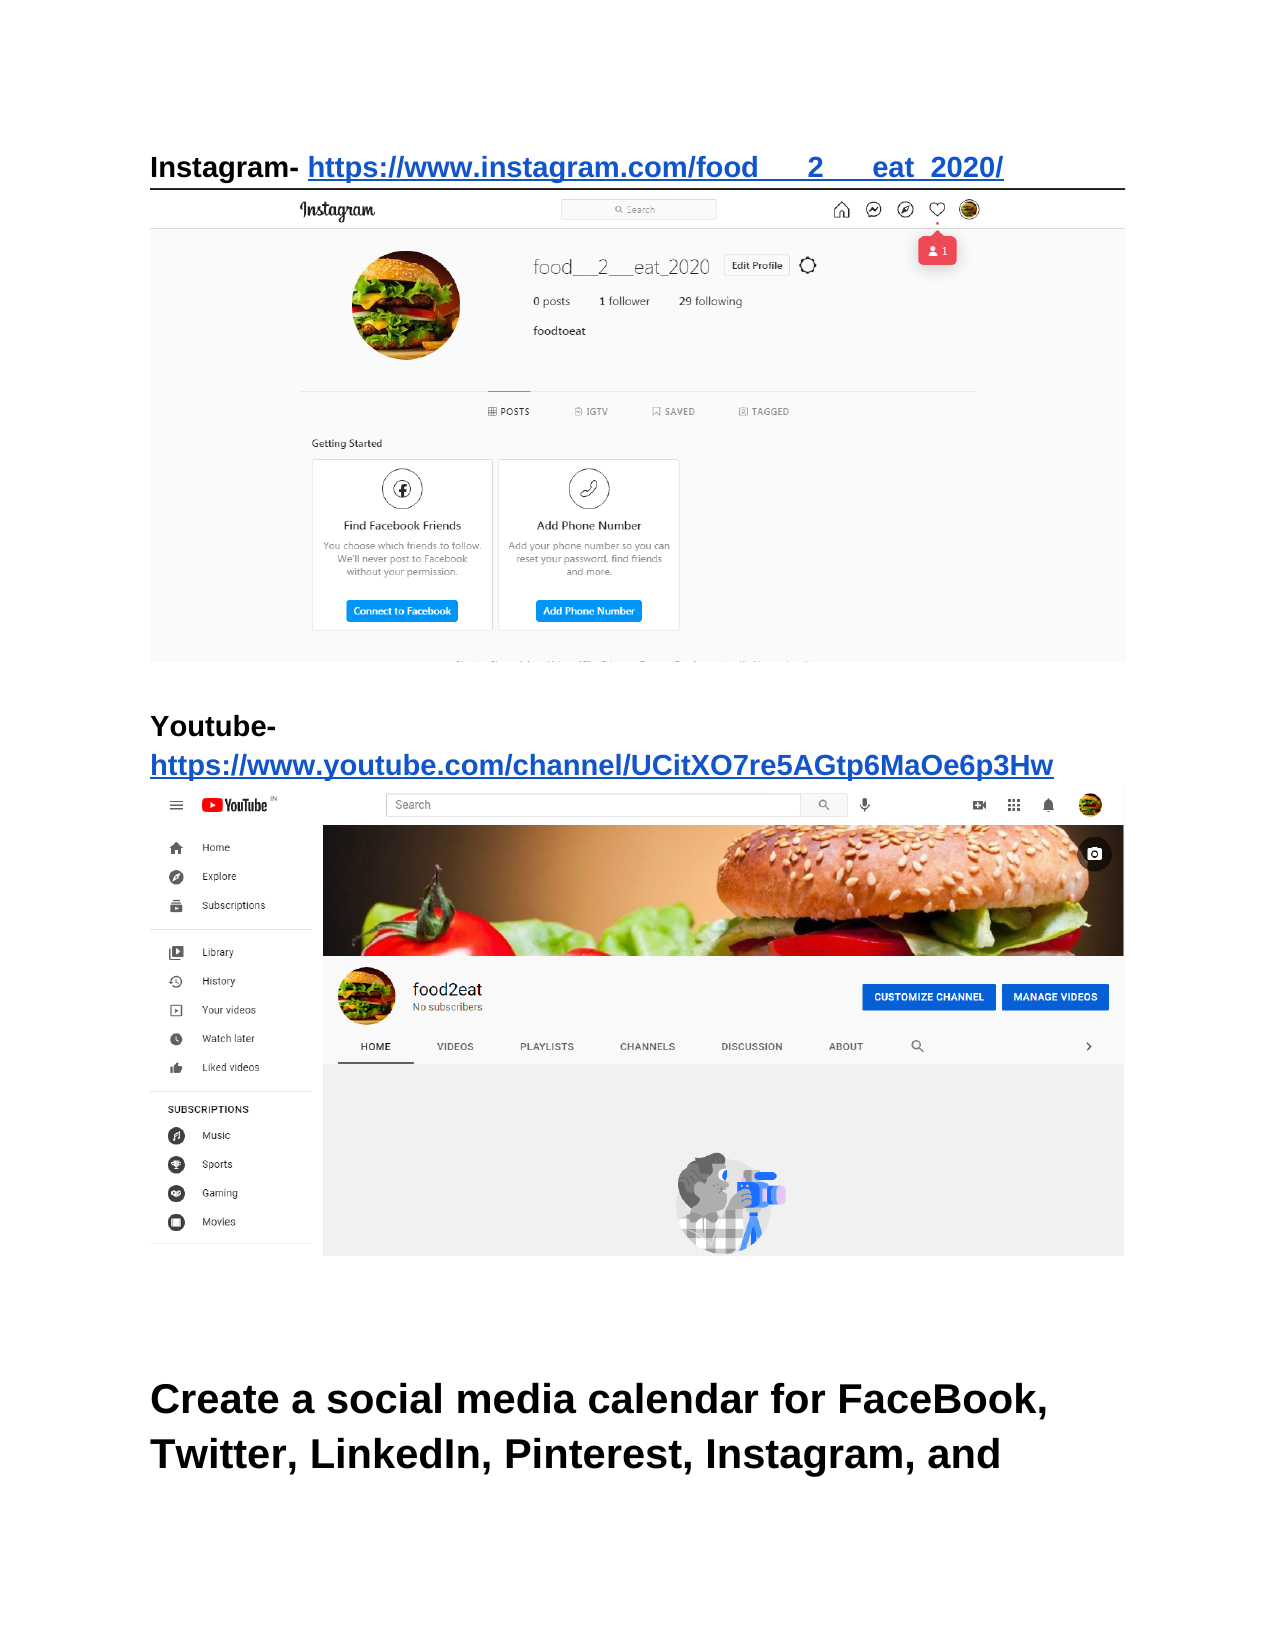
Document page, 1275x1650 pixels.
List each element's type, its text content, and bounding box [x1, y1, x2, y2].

text Instagram- https://www.instagram.com/food___2___eat_2020/ [150, 150, 1125, 183]
text Youtube- https://www.youtube.com/channel/UCitXO7re5AGtp6MaOe6p3Hw [150, 709, 1125, 781]
text Create a social media calendar for FaceBook, Twitter, LinkedIn, Pinterest, Instagram, and [150, 1374, 1125, 1478]
picture [150, 786, 1125, 1256]
picture [150, 188, 1125, 662]
